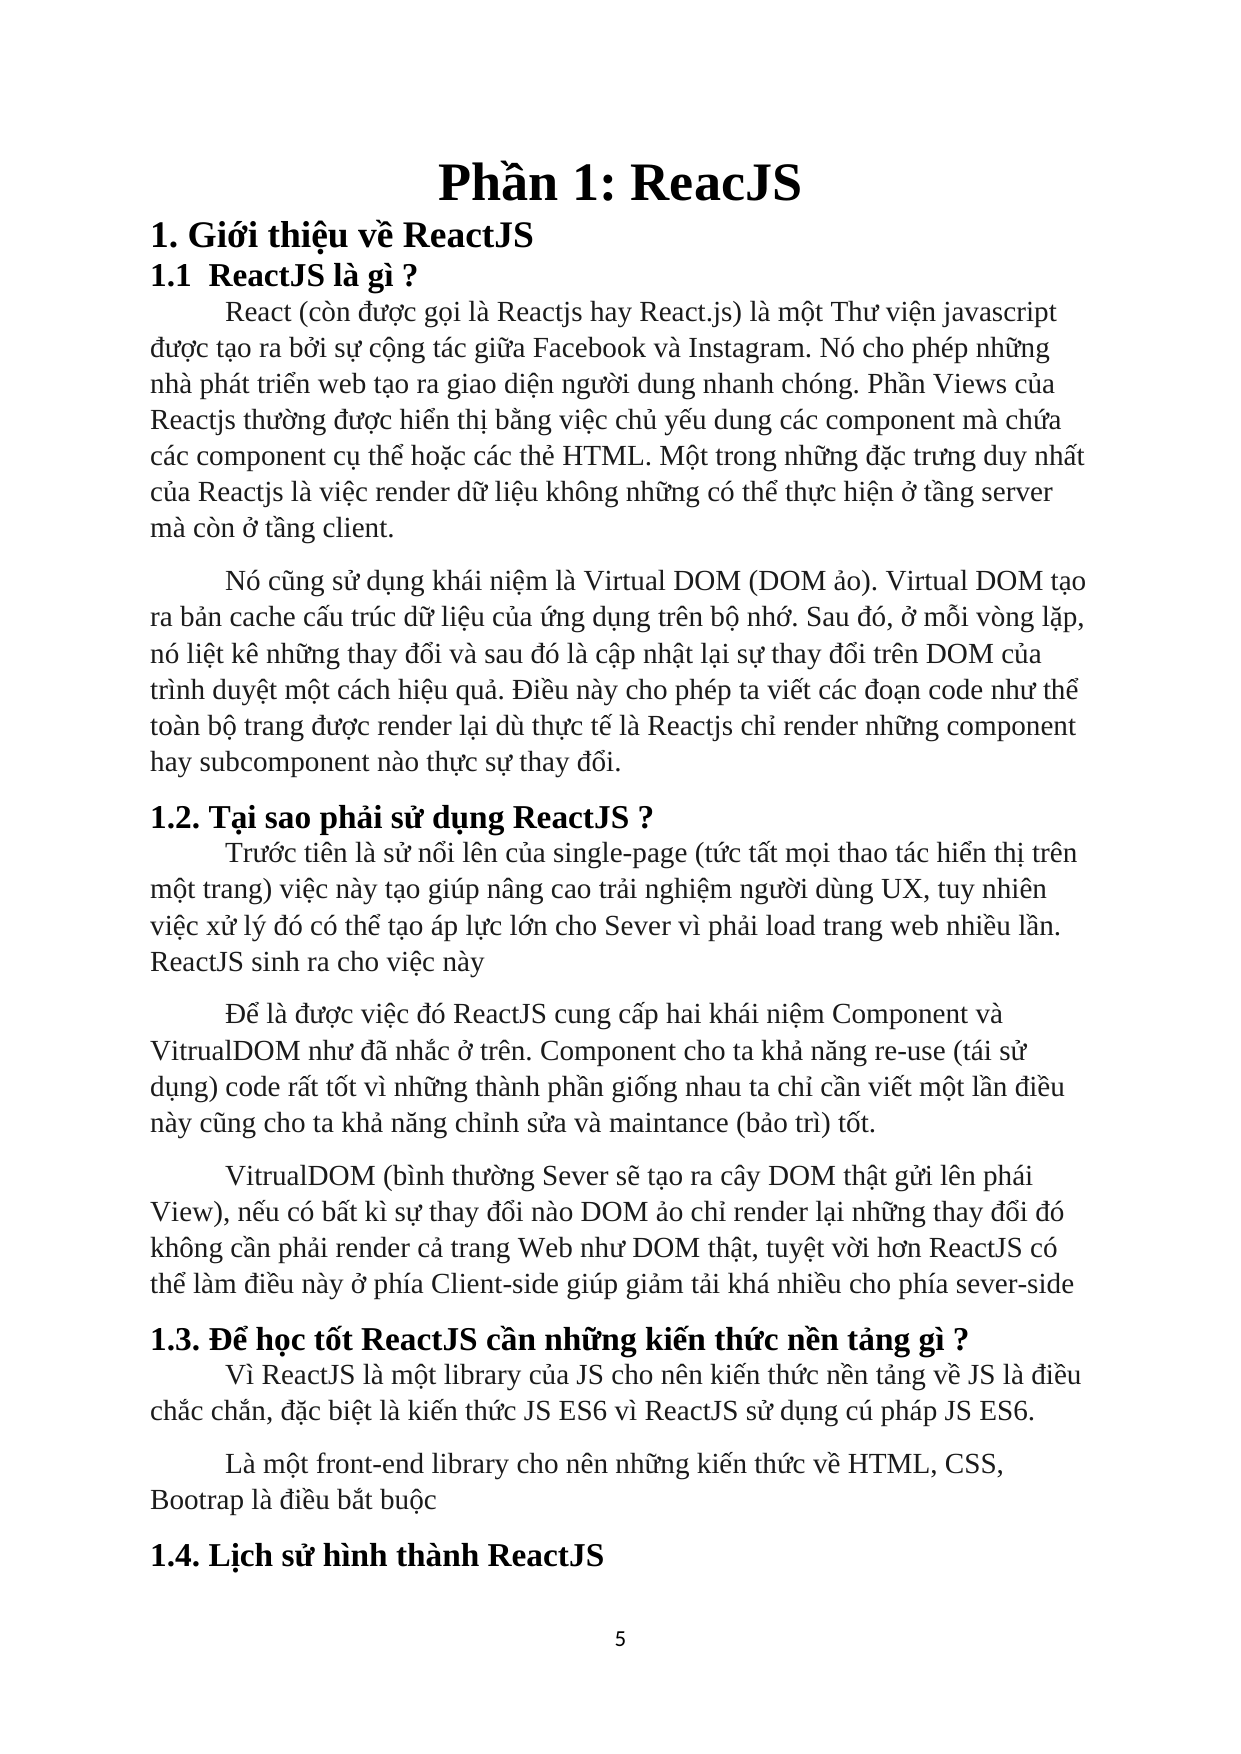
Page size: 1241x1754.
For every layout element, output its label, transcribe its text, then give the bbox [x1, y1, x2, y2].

text VitrualDOM (bình thường Sever sẽ tạo ra cây DOM thật gửi lên phái View), nếu có bất kì sự thay đổi nào DOM ảo chỉ render lại những thay đổi đó không cần phải render cả trang Web như DOM thật, tuyệt vời hơn ReactJS có thể làm điều này ở phía Client-side giúp giảm tải khá nhiều cho phía sever-side [150, 1158, 1090, 1300]
text Nó cũng sử dụng khái niệm là Virtual DOM (DOM ảo). Virtual DOM tạo ra bản cache cấu trúc dữ liệu của ứng dụng trên bộ nhớ. Sau đó, ở mỗi vòng lặp, nó liệt kê những thay đổi và sau đó là cập nhật lại sự thay đổi trên DOM của trình duyệt một cách hiệu quả. Điều này cho phép ta viết các đoạn code như thể toàn bộ trang được render lại dù thực tế là Reactjs chỉ render những component hay subcomponent nào thực sự thay đổi. [150, 563, 1090, 778]
text Trước tiên là sử nổi lên của single-page (tức tất mọi thao tác hiển thị trên một trang) việc này tạo giúp nâng cao trải nghiệm người dùng UX, tuy nhiên việc xử lý đó có thể tạo áp lực lớn cho Sever vì phải load trang web nhiều lần. ReactJS sinh ra cho việc này [150, 835, 1090, 977]
text Là một front-end library cho nên những kiến thức về HTML, CSS, Bootrap là điều bắt buộc [150, 1446, 1090, 1516]
subtitle 1. Giới thiệu về ReactJS [150, 212, 1090, 255]
text React (còn được gọi là Reactjs hay React.js) là một Thư viện javascript được tạo ra bởi sự cộng tác giữa Facebook và Instagram. Nó cho phép những nhà phát triển web tạo ra giao diện người dung nhanh chóng. Phần Views của Reactjs thường được hiển thị bằng việc chủ yếu dung các component mà chứa các component cụ thể hoặc các thẻ HTML. Một trong những đặc trưng duy nhất của Reactjs là việc render dữ liệu không những có thể thực hiện ở tầng server mà còn ở tầng client. [150, 294, 1090, 544]
subtitle 1.3. Để học tốt ReactJS cần những kiến thức nền tảng gì ? [150, 1319, 1090, 1357]
text Để là được việc đó ReactJS cung cấp hai khái niệm Component và VitrualDOM như đã nhắc ở trên. Component cho ta khả năng re-use (tái sử dụng) code rất tốt vì những thành phần giống nhau ta chỉ cần viết một lần điều này cũng cho ta khả năng chỉnh sửa và maintance (bảo trì) tốt. [150, 997, 1090, 1138]
subtitle 1.4. Lịch sử hình thành ReactJS [150, 1535, 1090, 1574]
subtitle 1.2. Tại sao phải sử dụng ReactJS ? [150, 797, 1090, 835]
subtitle 1.1 ReactJS là gì ? [150, 255, 1090, 294]
text Vì ReactJS là một library của JS cho nên kiến thức nền tảng về JS là điều chắc chắn, đặc biệt là kiến thức JS ES6 vì ReactJS sử dụng cú pháp JS ES6. [150, 1357, 1090, 1427]
subtitle Phần 1: ReacJS [150, 150, 1090, 212]
